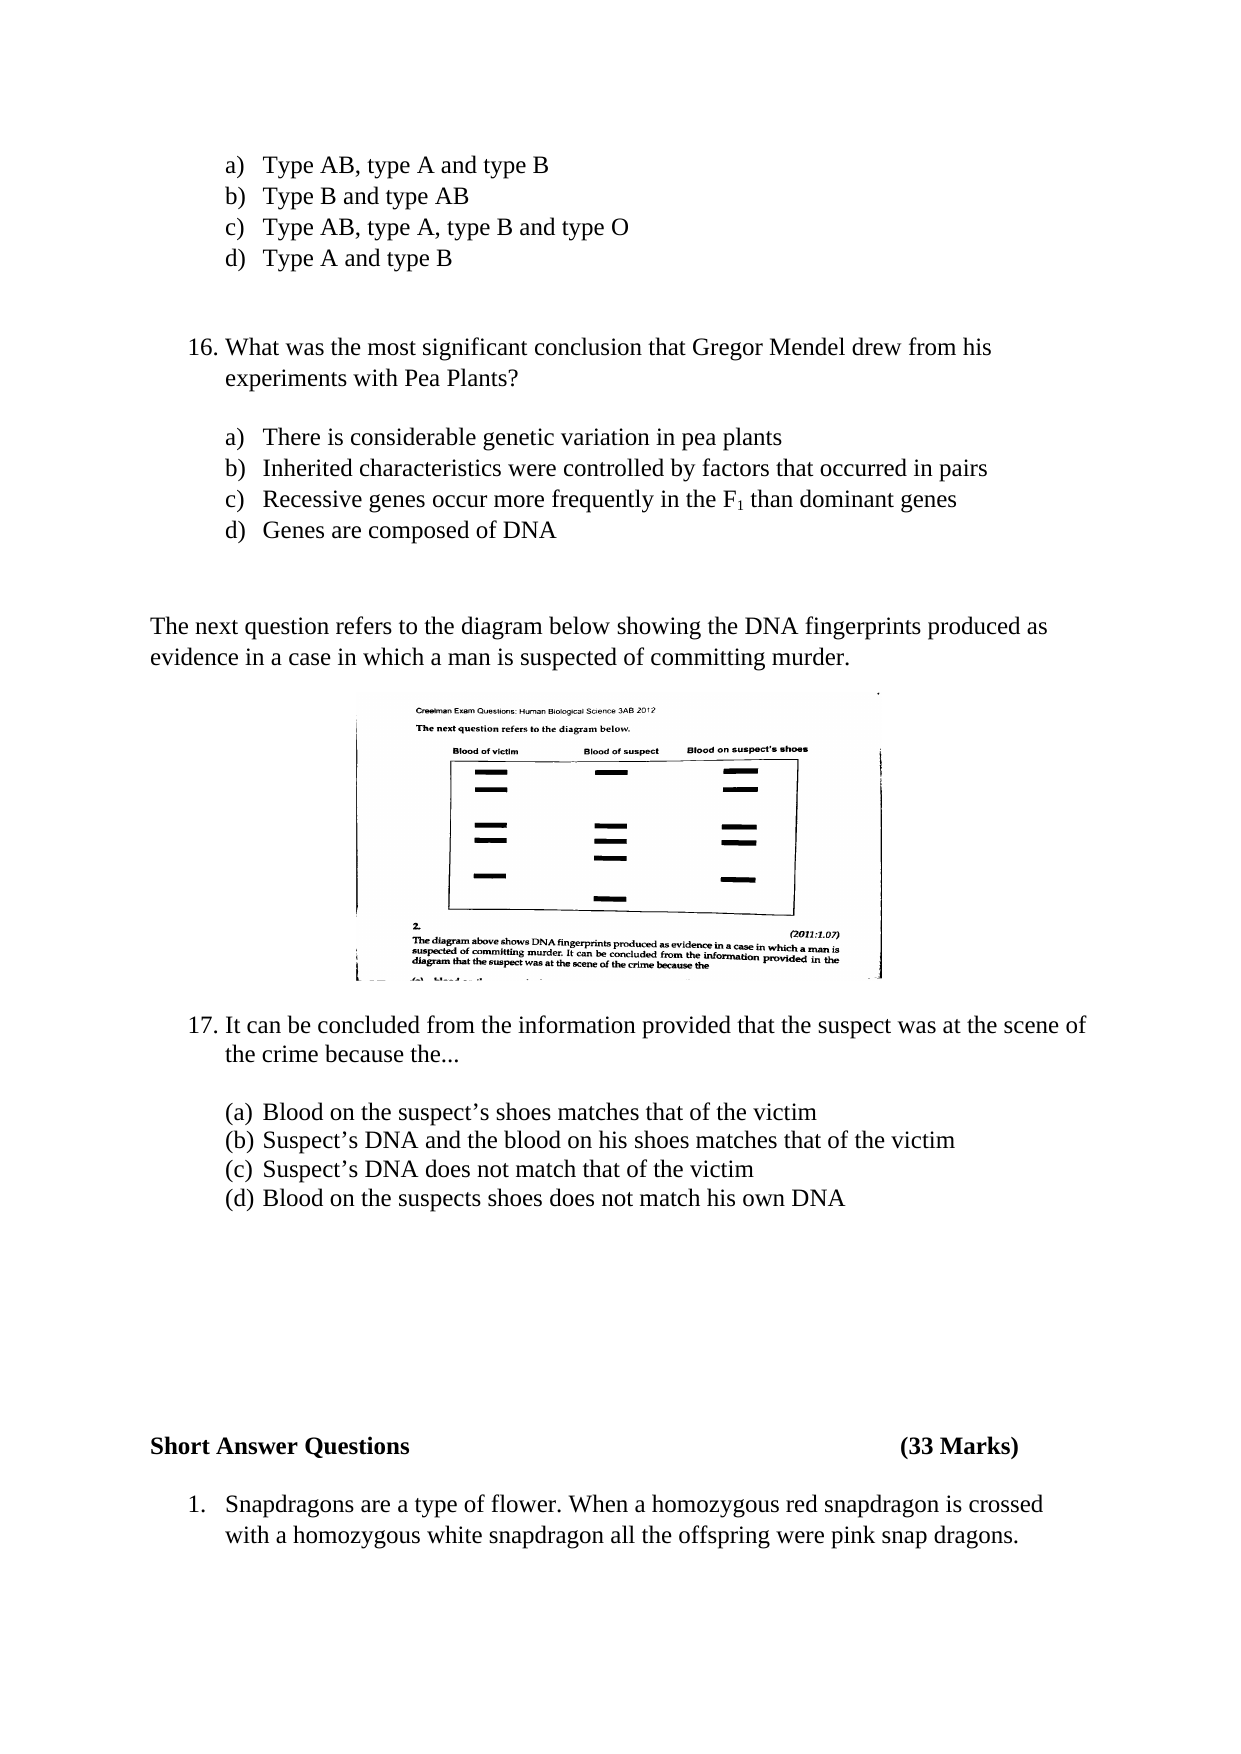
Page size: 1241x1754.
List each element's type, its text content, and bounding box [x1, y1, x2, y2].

list Blood on the suspects shoes does not match his own DNA [225, 1183, 1090, 1212]
list Recessive genes occur more frequently in the F1 than dominant genes [225, 484, 1090, 513]
list It can be concluded from the information provided that the suspect was at the scene of the crime because the... [187, 1010, 1090, 1097]
list What was the most significant conclusion that Gregor Mendel drew from his experiments with Pea Plants? [187, 332, 1090, 391]
list Blood on the suspect’s shoes matches that of the victim [225, 1097, 1090, 1125]
list Inherited characteristics were controlled by factors that occurred in pairs [225, 453, 1090, 482]
list Type A and type B [225, 243, 1090, 272]
text Short Answer Questions (33 Marks) [150, 1431, 1090, 1489]
list Suspect’s DNA and the blood on his shoes matches that of the victim [225, 1125, 1090, 1154]
list Type AB, type A and type B [225, 150, 1090, 179]
list Type AB, type A, type B and type O [225, 212, 1090, 241]
text The next question refers to the diagram below showing the DNA fingerprints produced as evidence in a case in which a man is suspected of committing murder. [150, 611, 1090, 671]
list Suspect’s DNA does not match that of the victim [225, 1154, 1090, 1183]
list Type B and type AB [225, 181, 1090, 210]
list Snapdragons are a type of flower. When a homozygous red snapdragon is crossed with a homozygous white snapdragon all the offspring were pink snap dragons. [187, 1489, 1090, 1548]
list Genes are composed of DNA [225, 516, 1090, 544]
list There is considerable genetic variation in pea plants [225, 422, 1090, 451]
